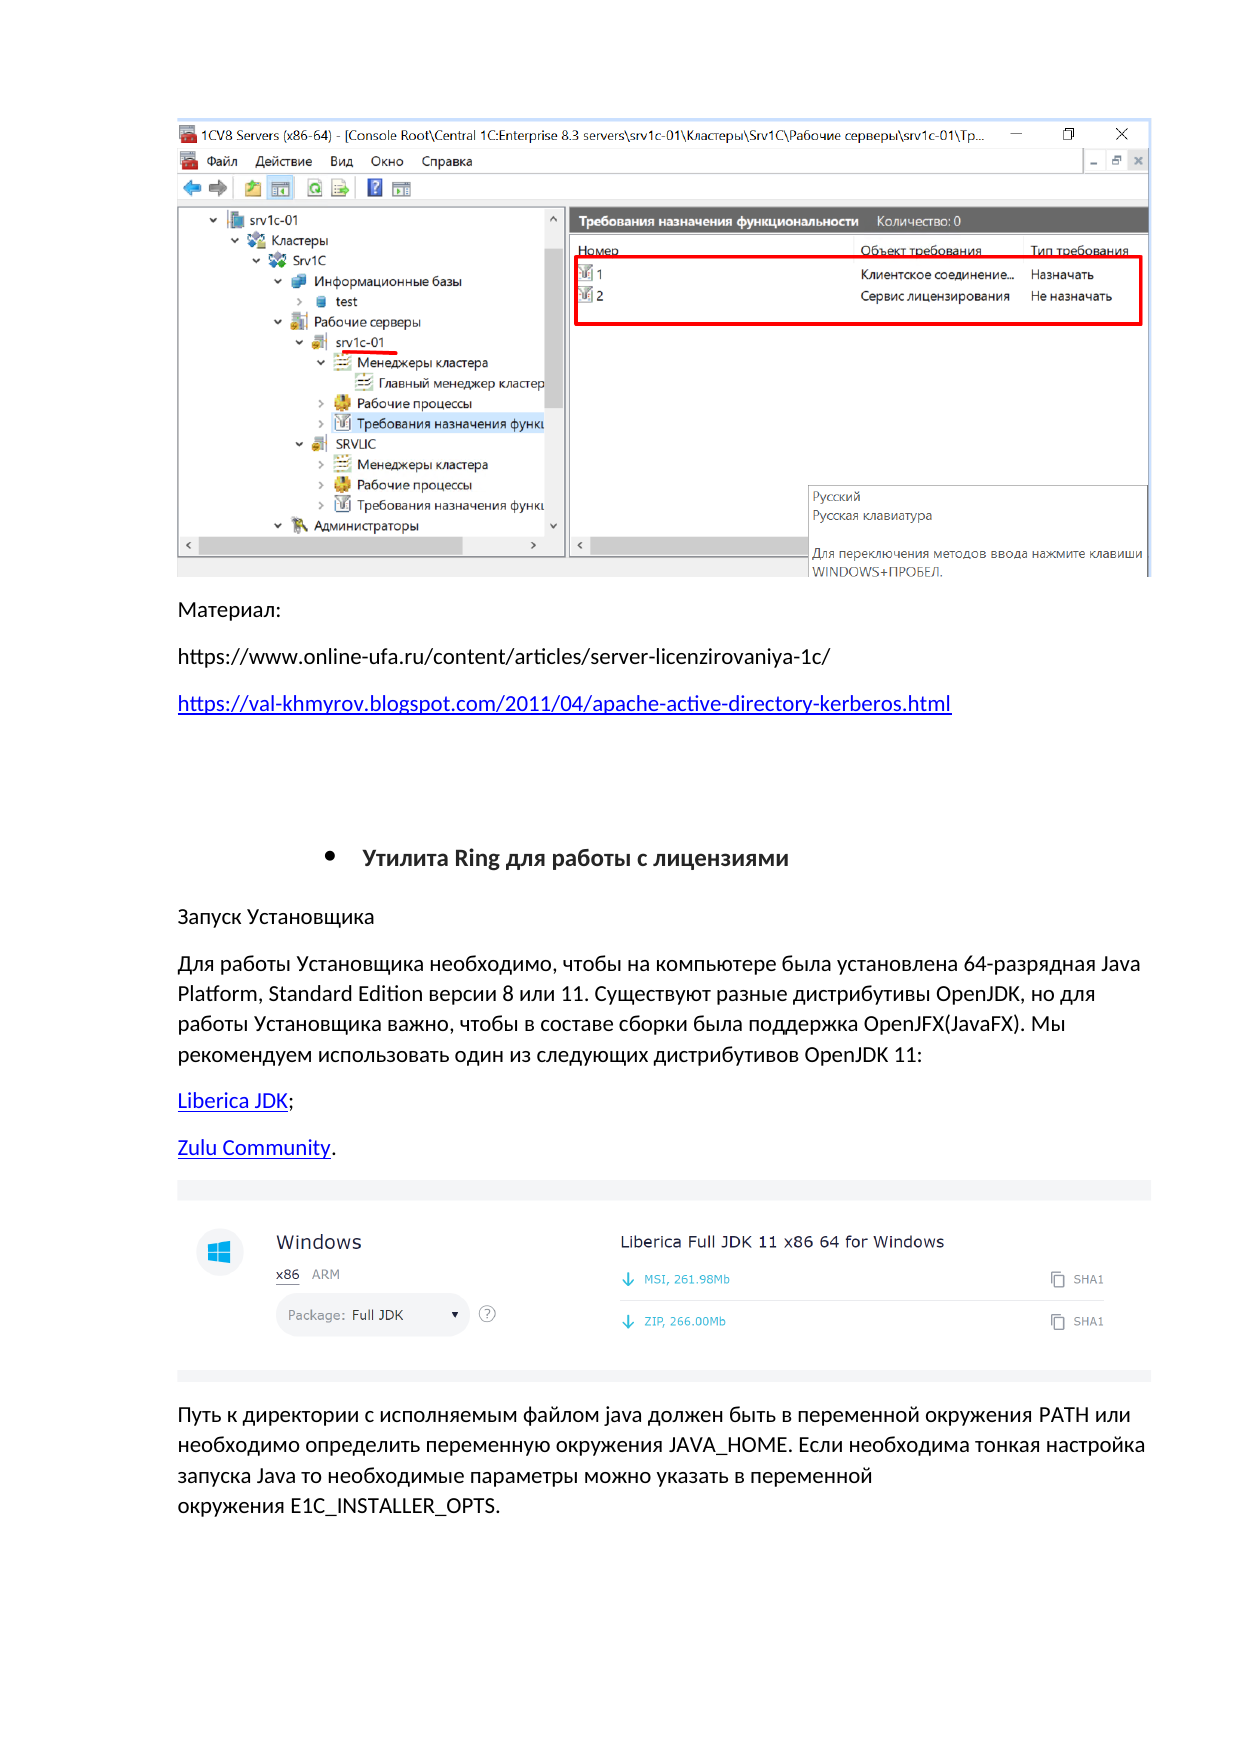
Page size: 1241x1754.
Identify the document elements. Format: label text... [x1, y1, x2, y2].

list Утилита Ring для работы с лицензиями [325, 842, 1152, 873]
text https://val-khmyrov.blogspot.com/2011/04/apache-active-directory-kerberos.html [177, 689, 1152, 717]
text Путь к директории с исполняемым файлом java должен быть в переменной окружения PATH или необходимо определить переменную окружения JAVA_HOME. Если необходима тонкая настройка запуска Java то необходимые параметры можно указать в переменной окружения E1C_INSTALLER_OPTS. [177, 1400, 1152, 1519]
text https://www.online-ufa.ru/content/articles/server-licenzirovaniya-1c/ [177, 642, 1152, 671]
text Запуск Установщика [177, 902, 1152, 930]
picture [177, 118, 1152, 577]
text Материал: [177, 596, 1152, 624]
picture [177, 1180, 1152, 1382]
text Zulu Community. [177, 1133, 1152, 1162]
text Для работы Установщика необходимо, чтобы на компьютере была установлена 64-разрядная Java Platform, Standard Edition версии 8 или 11. Существуют разные дистрибутивы OpenJDK, но для работы Установщика важно, чтобы в составе сборки была поддержка OpenJFX(JavaFX). Мы рекомендуем использовать один из следующих дистрибутивов OpenJDK 11: [177, 949, 1152, 1068]
text Liberica JDK; [177, 1087, 1152, 1115]
